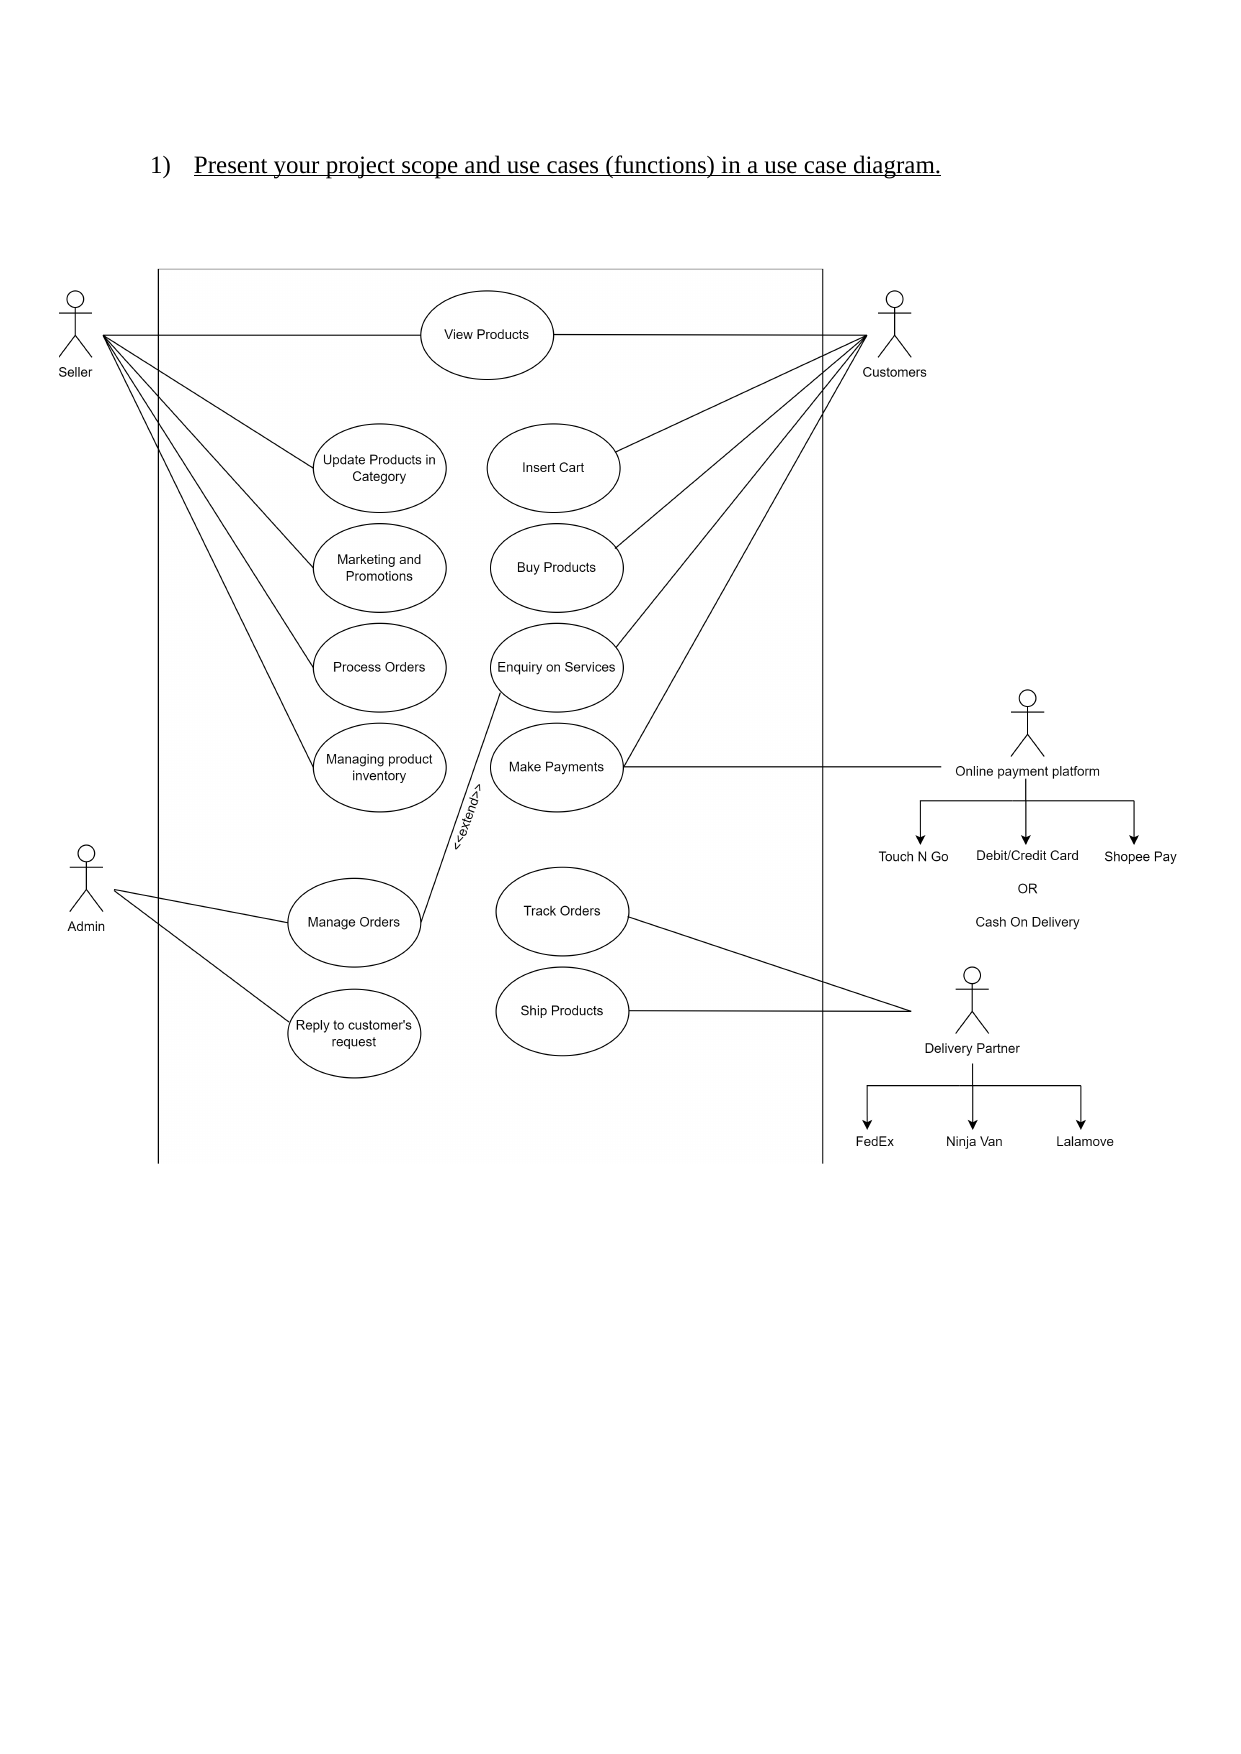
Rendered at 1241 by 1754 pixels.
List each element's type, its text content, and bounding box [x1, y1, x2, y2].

picture [58, 268, 1178, 1162]
list Present your project scope and use cases (functions) in a use case diagram. [150, 150, 1090, 179]
